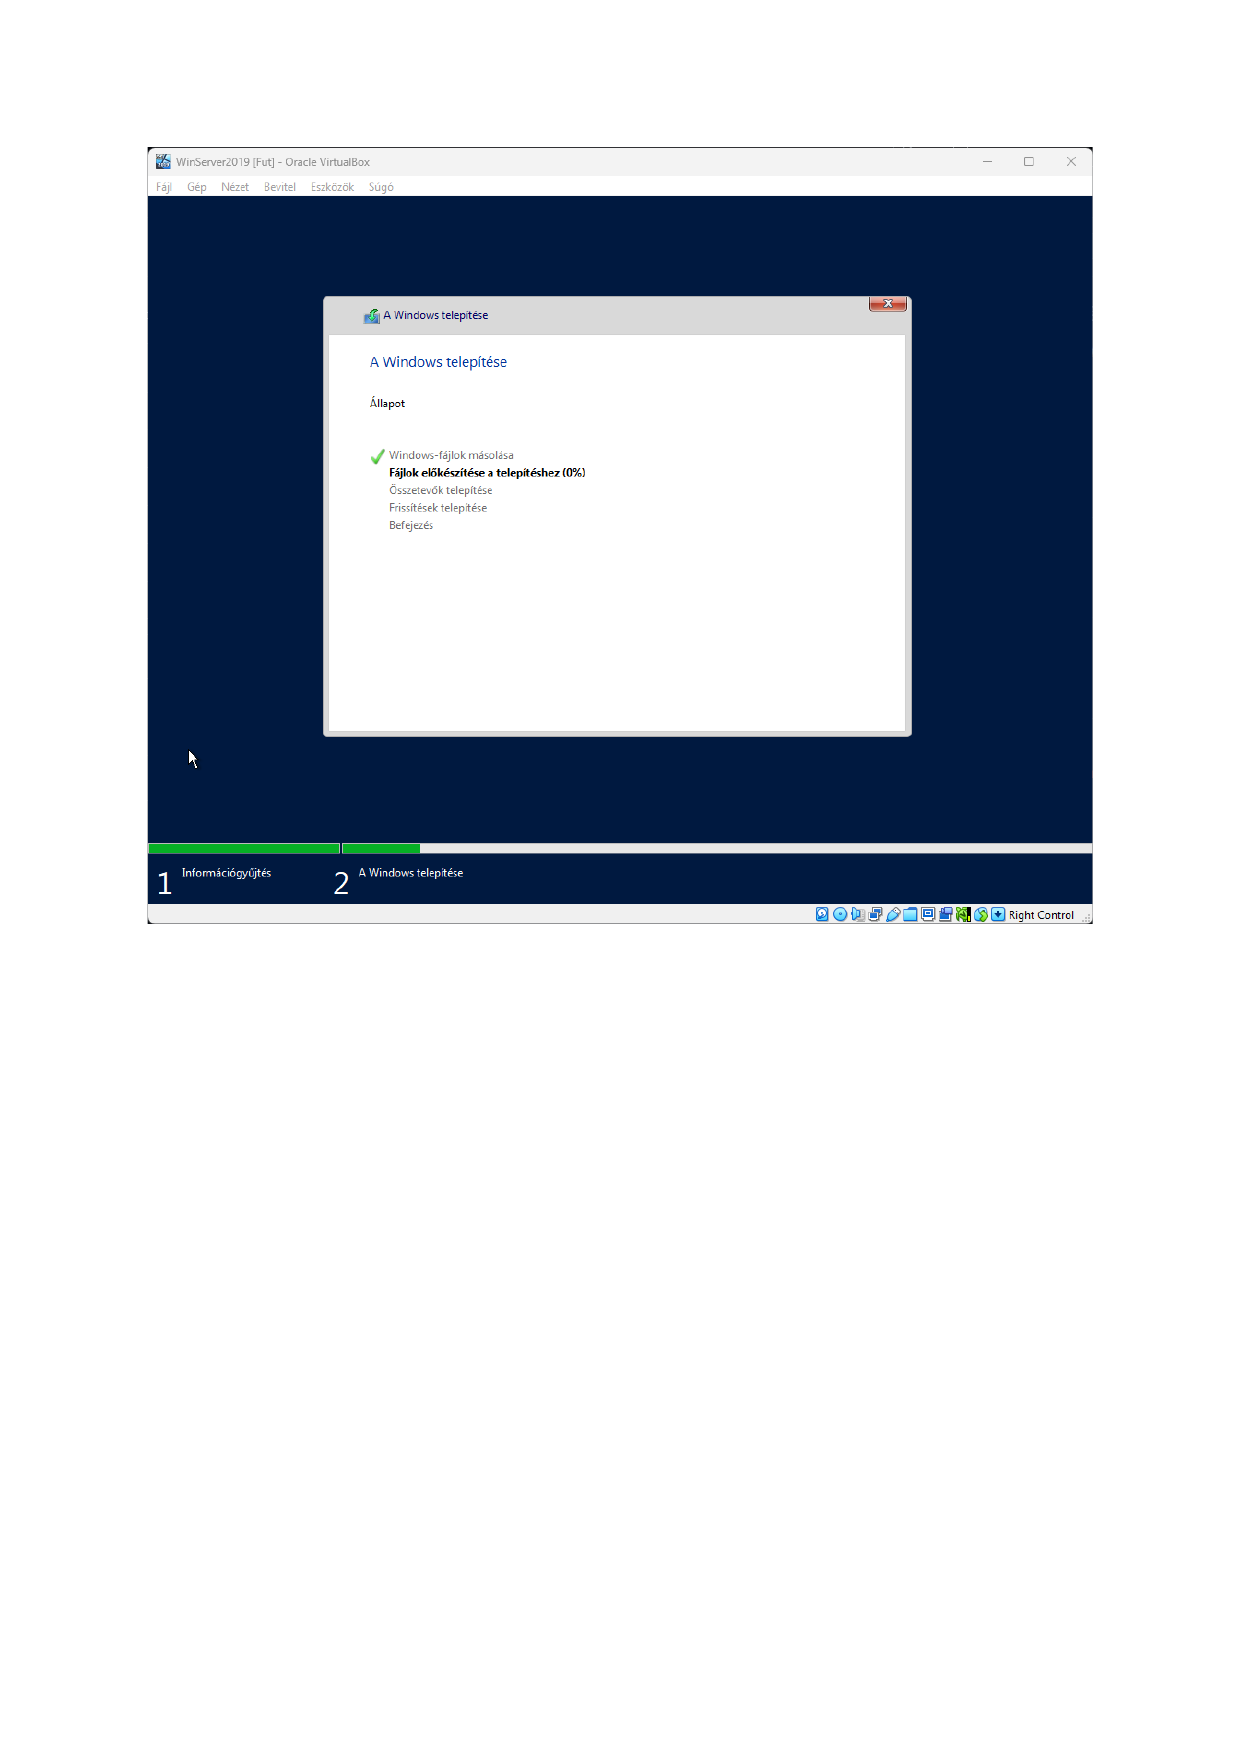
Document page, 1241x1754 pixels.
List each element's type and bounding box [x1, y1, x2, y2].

picture [147, 147, 1093, 924]
